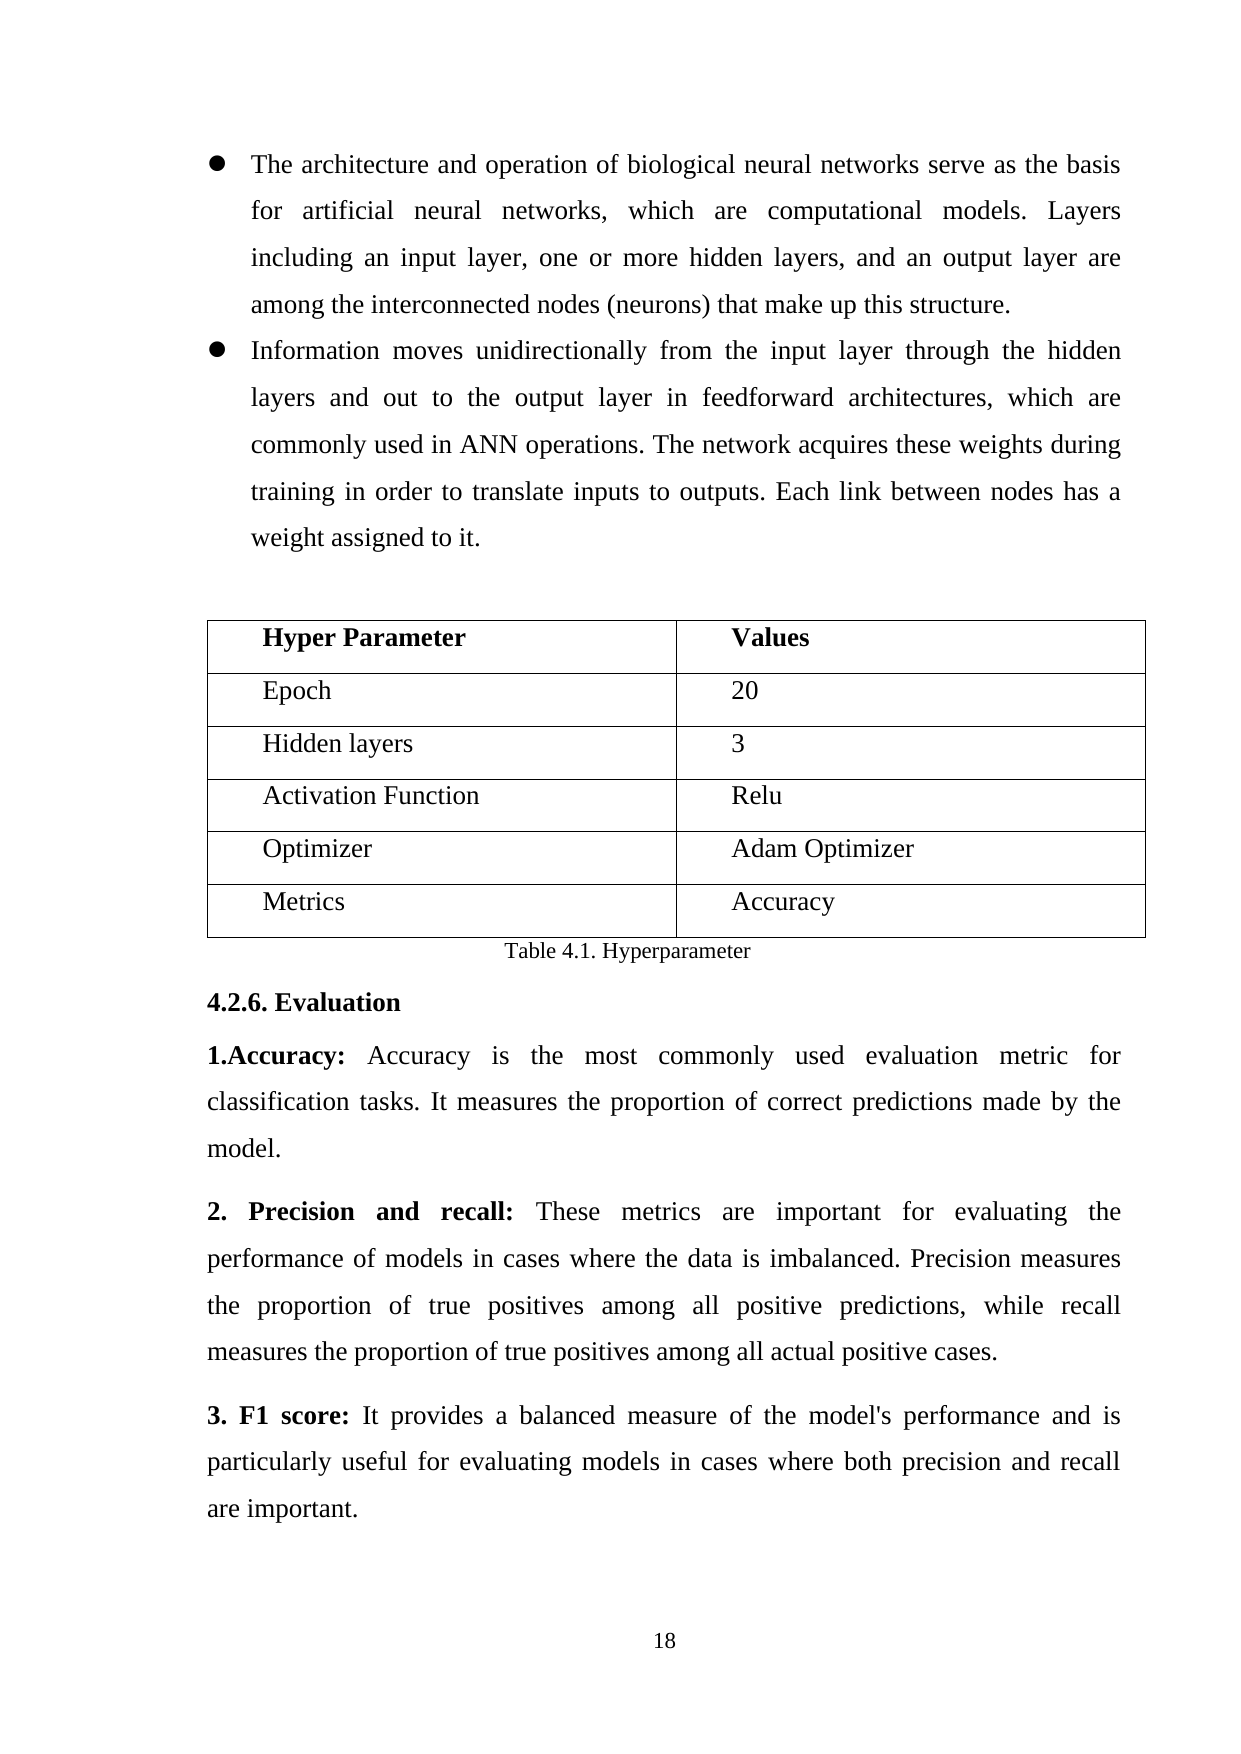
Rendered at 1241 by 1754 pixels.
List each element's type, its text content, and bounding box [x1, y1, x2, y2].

text 2. Precision and recall: These metrics are important for evaluating the performance of models in cases where the data is imbalanced. Precision measures the proportion of true positives among all positive predictions, while recall measures the proportion of true positives among all actual positive cases. [207, 1195, 1122, 1367]
table_cell 20 [677, 674, 1145, 726]
table_cell Metrics [208, 885, 676, 937]
text 1.Accuracy: Accuracy is the most commonly used evaluation metric for classification tasks. It measures the proportion of correct predictions made by the model. [207, 1039, 1122, 1163]
table_cell Relu [677, 780, 1145, 831]
table_cell Activation Function [208, 780, 676, 831]
table_cell Optimizer [208, 832, 676, 884]
list Information moves unidirectionally from the input layer through the hidden layers and out to the output layer in feedforward architectures, which are commonly used in ANN operations. The network acquires these weights during training in order to translate inputs to outputs. Each link between nodes has a weight assigned to it. [207, 334, 1122, 552]
table_cell 3 [677, 727, 1145, 778]
text 3. F1 score: It provides a balanced measure of the model's performance and is particularly useful for evaluating models in cases where both precision and recall are important. [207, 1399, 1122, 1523]
table_cell Accuracy [677, 885, 1145, 937]
table_cell Epoch [208, 674, 676, 726]
table_header Values [677, 621, 1145, 673]
table_header Hyper Parameter [208, 621, 676, 673]
list The architecture and operation of biological neural networks serve as the basis for artificial neural networks, which are computational models. Layers including an input layer, one or more hidden layers, and an output layer are among the interconnected nodes (neurons) that make up this structure. [207, 148, 1122, 319]
table_cell Adam Optimizer [677, 832, 1145, 884]
text Table 4.1. Hyperparameter [207, 938, 1122, 964]
text 4.2.6. Evaluation [207, 986, 1122, 1017]
table_cell Hidden layers [208, 727, 676, 778]
